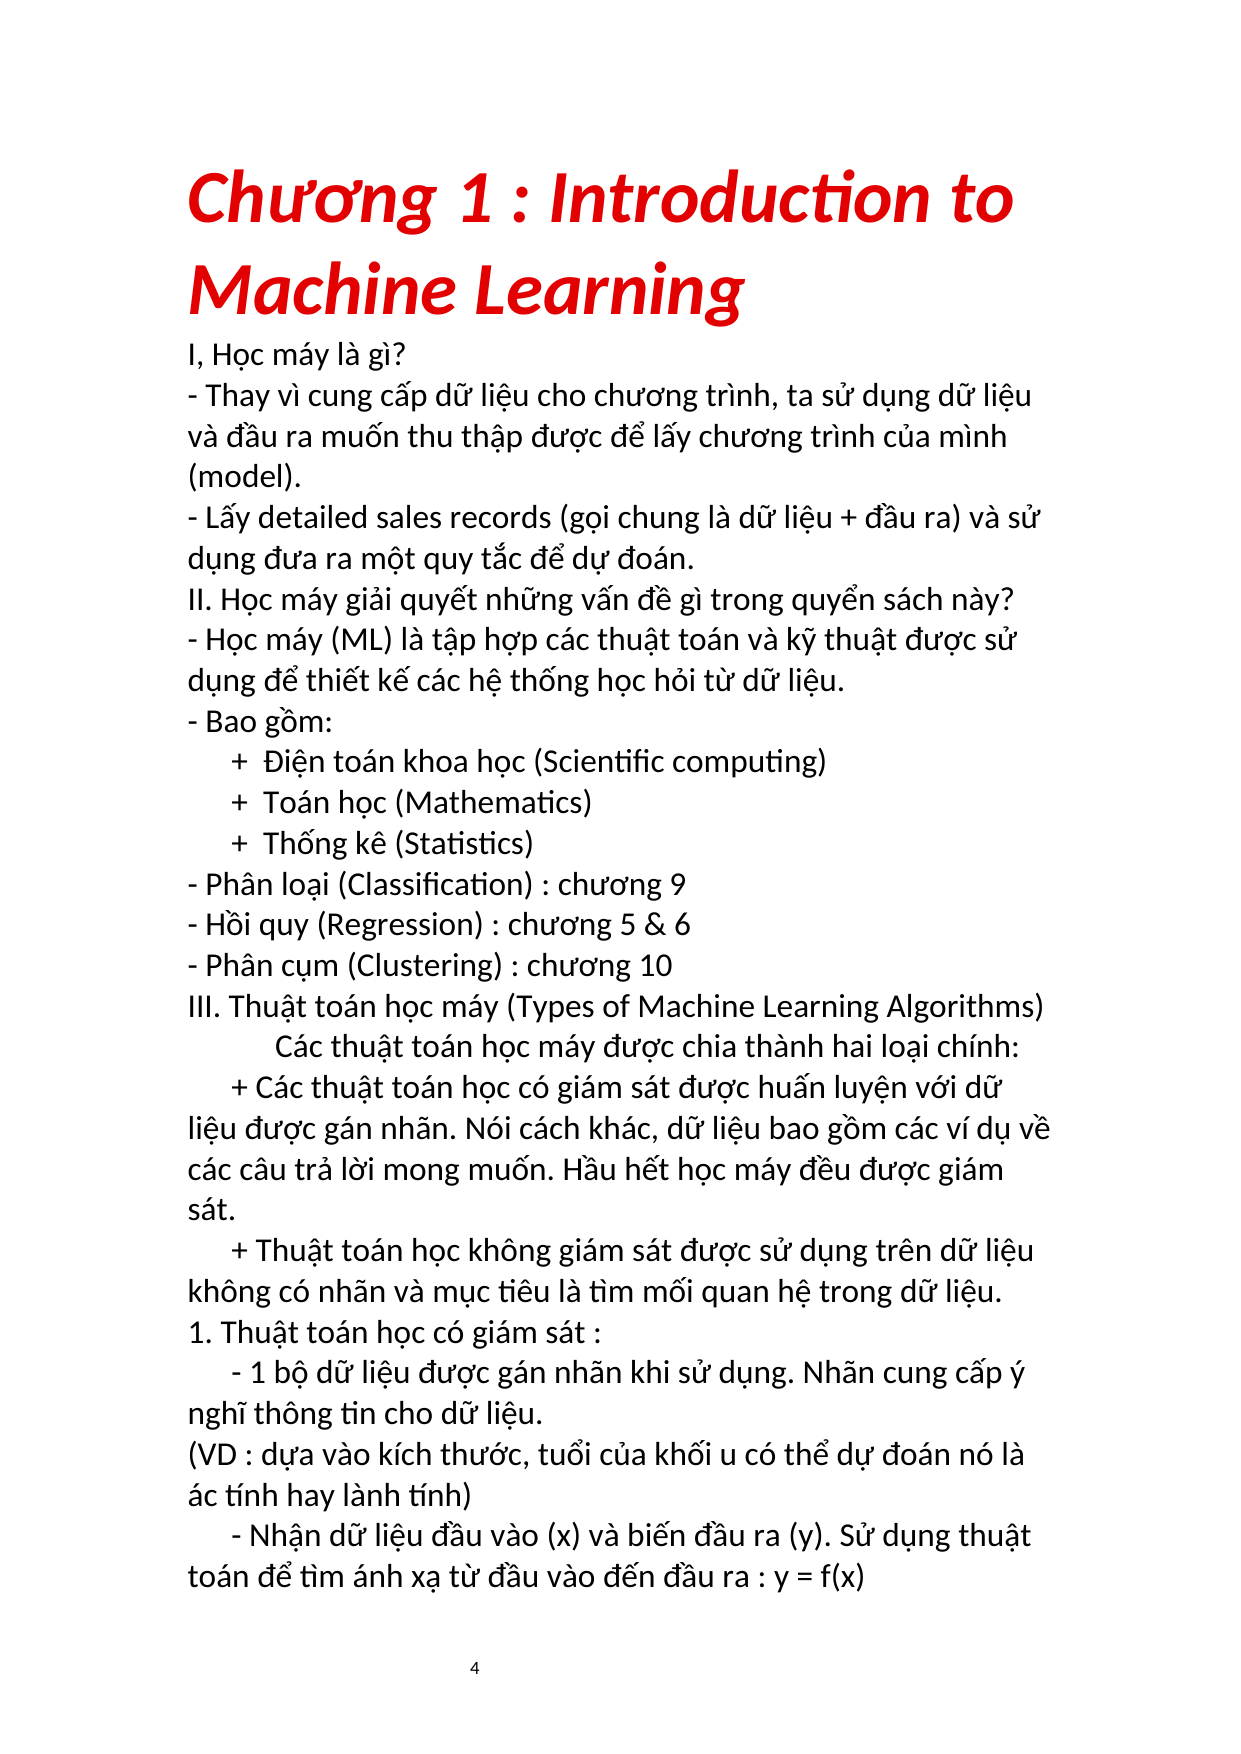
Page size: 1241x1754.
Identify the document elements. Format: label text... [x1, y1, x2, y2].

list - Nhận dữ liệu đầu vào (x) và biến đầu ra (y). Sử dụng thuật toán để tìm ánh xạ từ đầu vào đến đầu ra : y = f(x) [187, 1514, 1053, 1596]
list Thuật toán học có giám sát : [187, 1311, 1053, 1351]
text + Thống kê (Statistics) [187, 822, 1053, 863]
text - Bao gồm: [187, 700, 1053, 740]
text - Thay vì cung cấp dữ liệu cho chương trình, ta sử dụng dữ liệu và đầu ra muốn thu thập được để lấy chương trình của mình (model). [187, 374, 1053, 496]
text - Phân loại (Classification) : chương 9 [187, 863, 1053, 903]
text Chương 1 : Introduction to Machine Learning [187, 150, 1053, 333]
text + Điện toán khoa học (Scientific computing) [187, 740, 1053, 781]
text + Các thuật toán học có giám sát được huấn luyện với dữ liệu được gán nhãn. Nói cách khác, dữ liệu bao gồm các ví dụ về các câu trả lời mong muốn. Hầu hết học máy đều được giám sát. [187, 1066, 1053, 1229]
text - Học máy (ML) là tập hợp các thuật toán và kỹ thuật được sử dụng để thiết kế các hệ thống học hỏi từ dữ liệu. [187, 618, 1053, 700]
text + Toán học (Mathematics) [187, 781, 1053, 822]
text - Phân cụm (Clustering) : chương 10 [187, 944, 1053, 985]
text II. Học máy giải quyết những vấn đề gì trong quyển sách này? [187, 577, 1053, 618]
list - 1 bộ dữ liệu được gán nhãn khi sử dụng. Nhãn cung cấp ý nghĩ thông tin cho dữ liệu. [187, 1351, 1053, 1433]
text - Lấy detailed sales records (gọi chung là dữ liệu + đầu ra) và sử dụng đưa ra một quy tắc để dự đoán. [187, 496, 1053, 577]
text Các thuật toán học máy được chia thành hai loại chính: [231, 1026, 1053, 1066]
list (VD : dựa vào kích thước, tuổi của khối u có thể dự đoán nó là ác tính hay lành tính) [187, 1433, 1053, 1514]
text - Hồi quy (Regression) : chương 5 & 6 [187, 903, 1053, 944]
text + Thuật toán học không giám sát được sử dụng trên dữ liệu không có nhãn và mục tiêu là tìm mối quan hệ trong dữ liệu. [187, 1229, 1053, 1311]
text I, Học máy là gì? [187, 333, 1053, 374]
text III. Thuật toán học máy (Types of Machine Learning Algorithms) [187, 985, 1053, 1026]
